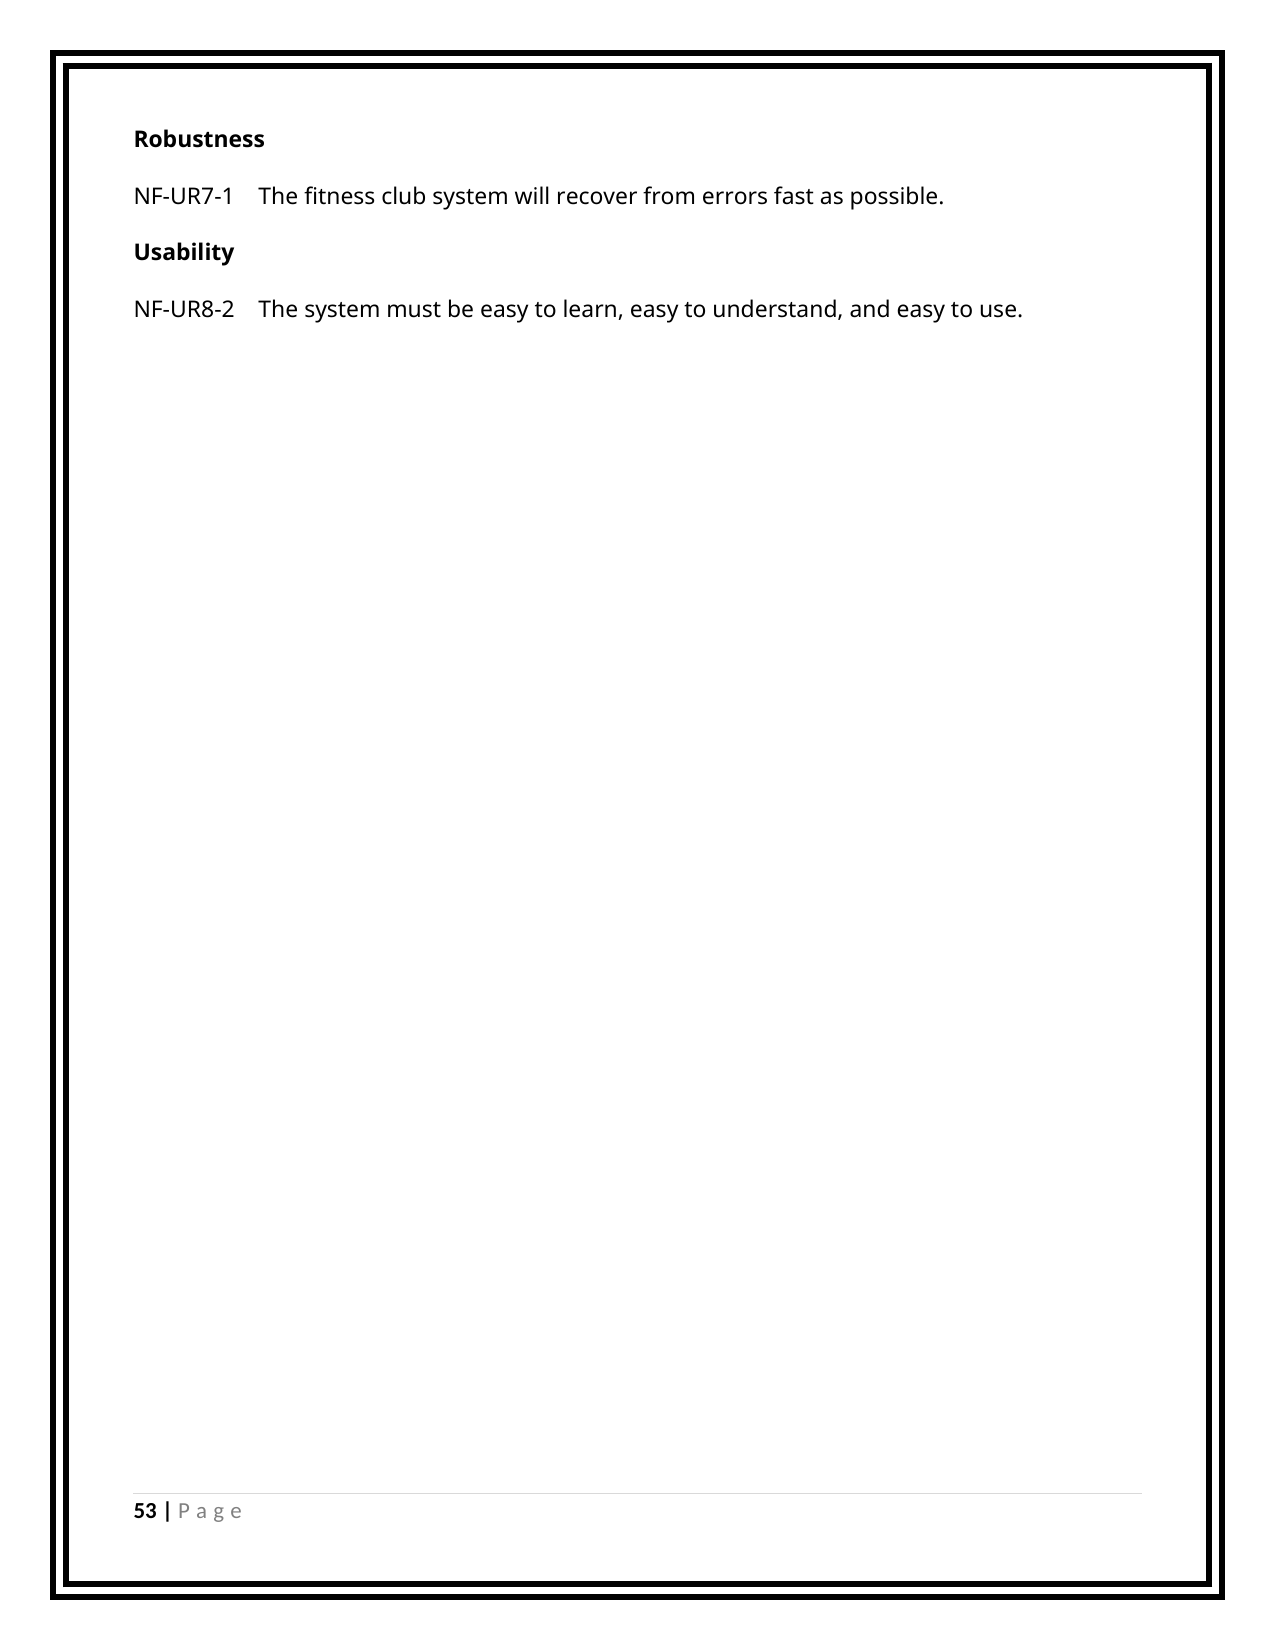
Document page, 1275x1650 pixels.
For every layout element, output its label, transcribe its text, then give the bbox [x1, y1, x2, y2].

text NF-UR7-1 The fitness club system will recover from errors fast as possible. [133, 179, 1142, 211]
text Usability [133, 236, 1142, 268]
text Robustness [133, 123, 1142, 154]
text NF-UR8-2 The system must be easy to learn, easy to understand, and easy to use. [133, 293, 1142, 324]
